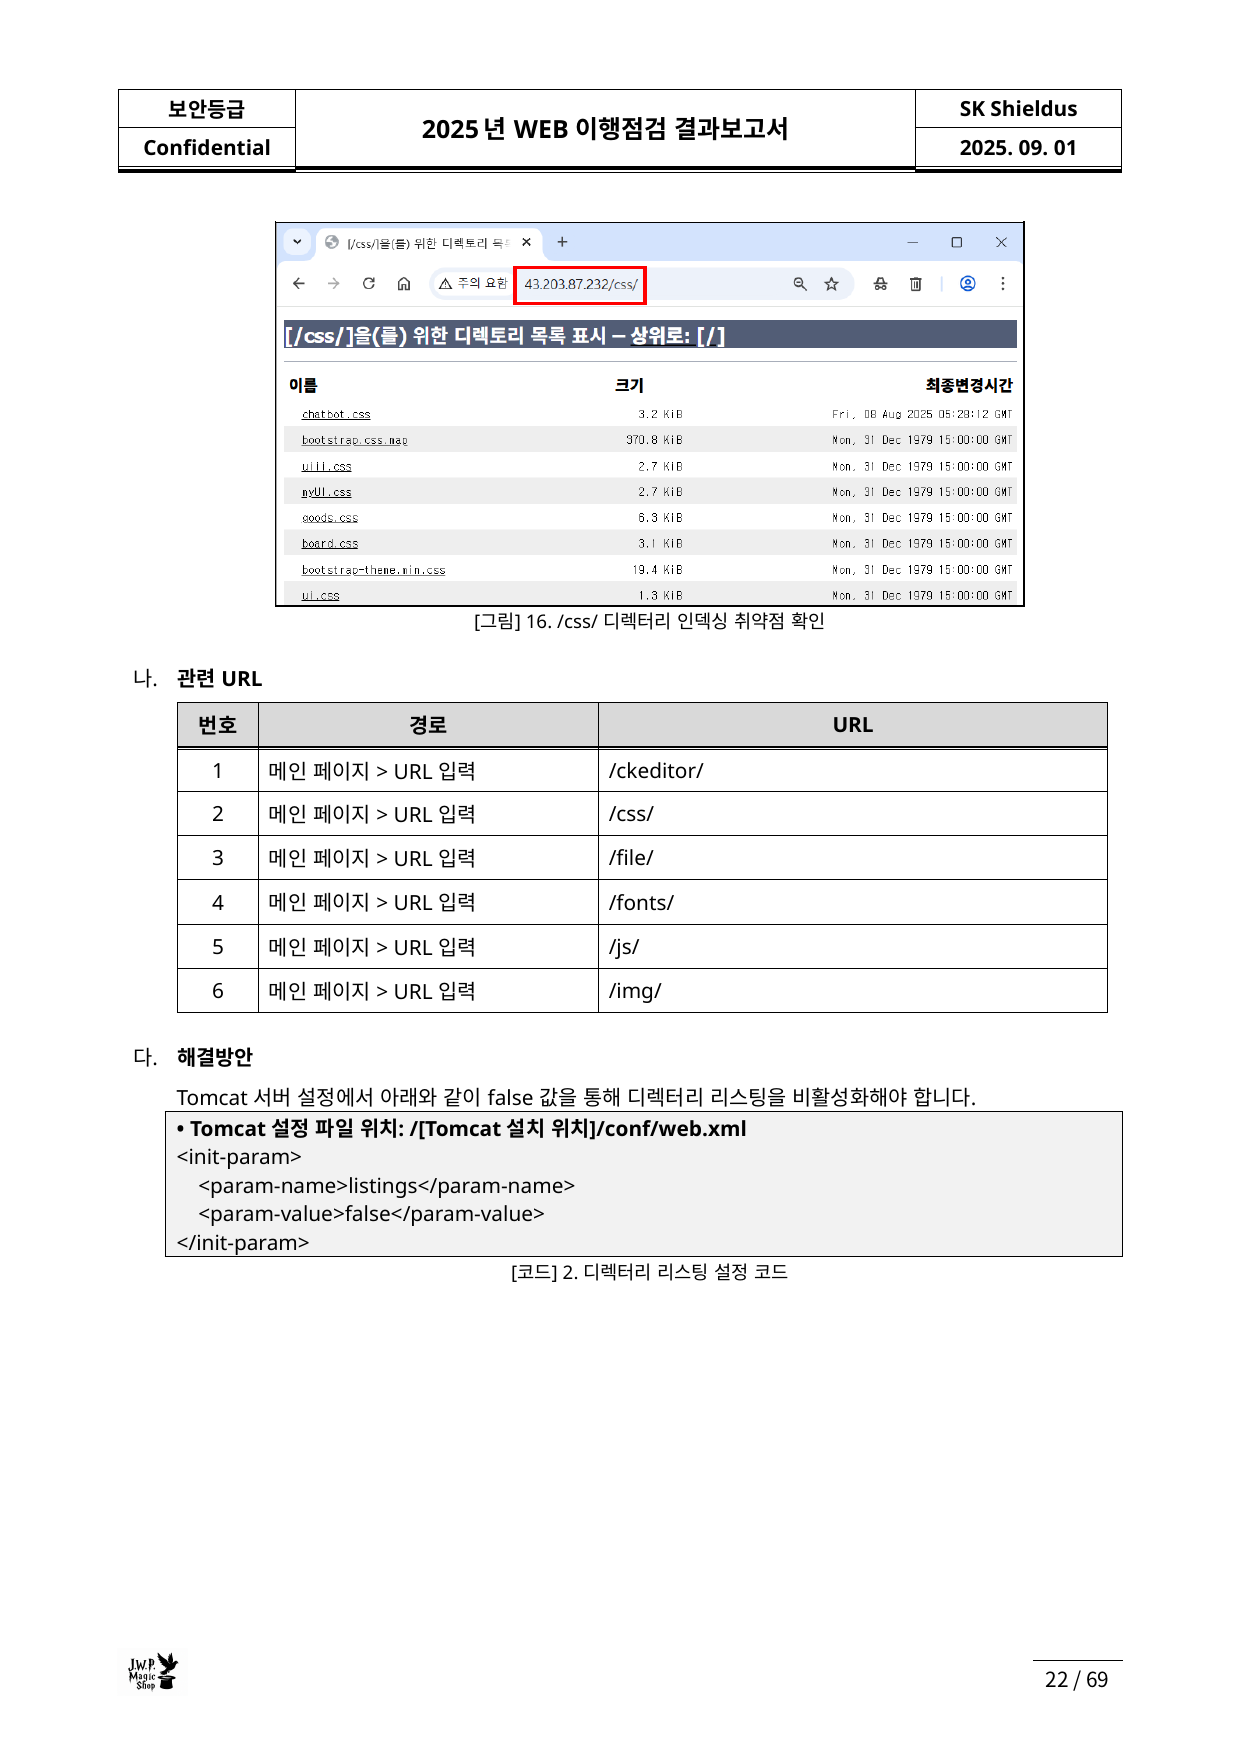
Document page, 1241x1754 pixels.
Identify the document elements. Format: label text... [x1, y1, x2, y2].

table_cell /js/ [599, 925, 1107, 968]
title 해결방안 [133, 1041, 1122, 1072]
picture [117, 1648, 188, 1696]
table_cell 2 [178, 792, 258, 835]
table_cell 1 [178, 750, 258, 791]
table_cell 5 [178, 925, 258, 968]
table_cell /css/ [599, 792, 1107, 835]
table_header 경로 [259, 703, 598, 746]
table_cell 메인 페이지 > URL 입력 [259, 836, 598, 879]
table_header 번호 [178, 703, 258, 746]
table_cell /img/ [599, 969, 1107, 1012]
table_cell 3 [178, 836, 258, 879]
table_cell 4 [178, 880, 258, 923]
title 관련 URL [133, 663, 1122, 693]
picture [276, 223, 1023, 605]
table_cell 메인 페이지 > URL 입력 [259, 880, 598, 923]
table_cell 6 [178, 969, 258, 1012]
text Tomcat 서버 설정에서 아래와 같이 false 값을 통해 디렉터리 리스팅을 비활성화해야 합니다. [176, 1081, 1122, 1111]
table_cell /file/ [599, 836, 1107, 879]
table_cell /ckeditor/ [599, 750, 1107, 791]
table_cell 메인 페이지 > URL 입력 [259, 792, 598, 835]
table_header URL [599, 703, 1107, 746]
table_cell /fonts/ [599, 880, 1107, 923]
table_header • Tomcat 설정 파일 위치: /[Tomcat 설치 위치]/conf/web.xml <init-param> <param-name>listings</param-name> <param-value>false</param-value> </init-param> [166, 1112, 1122, 1256]
table_cell 메인 페이지 > URL 입력 [259, 925, 598, 968]
table_cell 메인 페이지 > URL 입력 [259, 969, 598, 1012]
table_cell 메인 페이지 > URL 입력 [259, 750, 598, 791]
